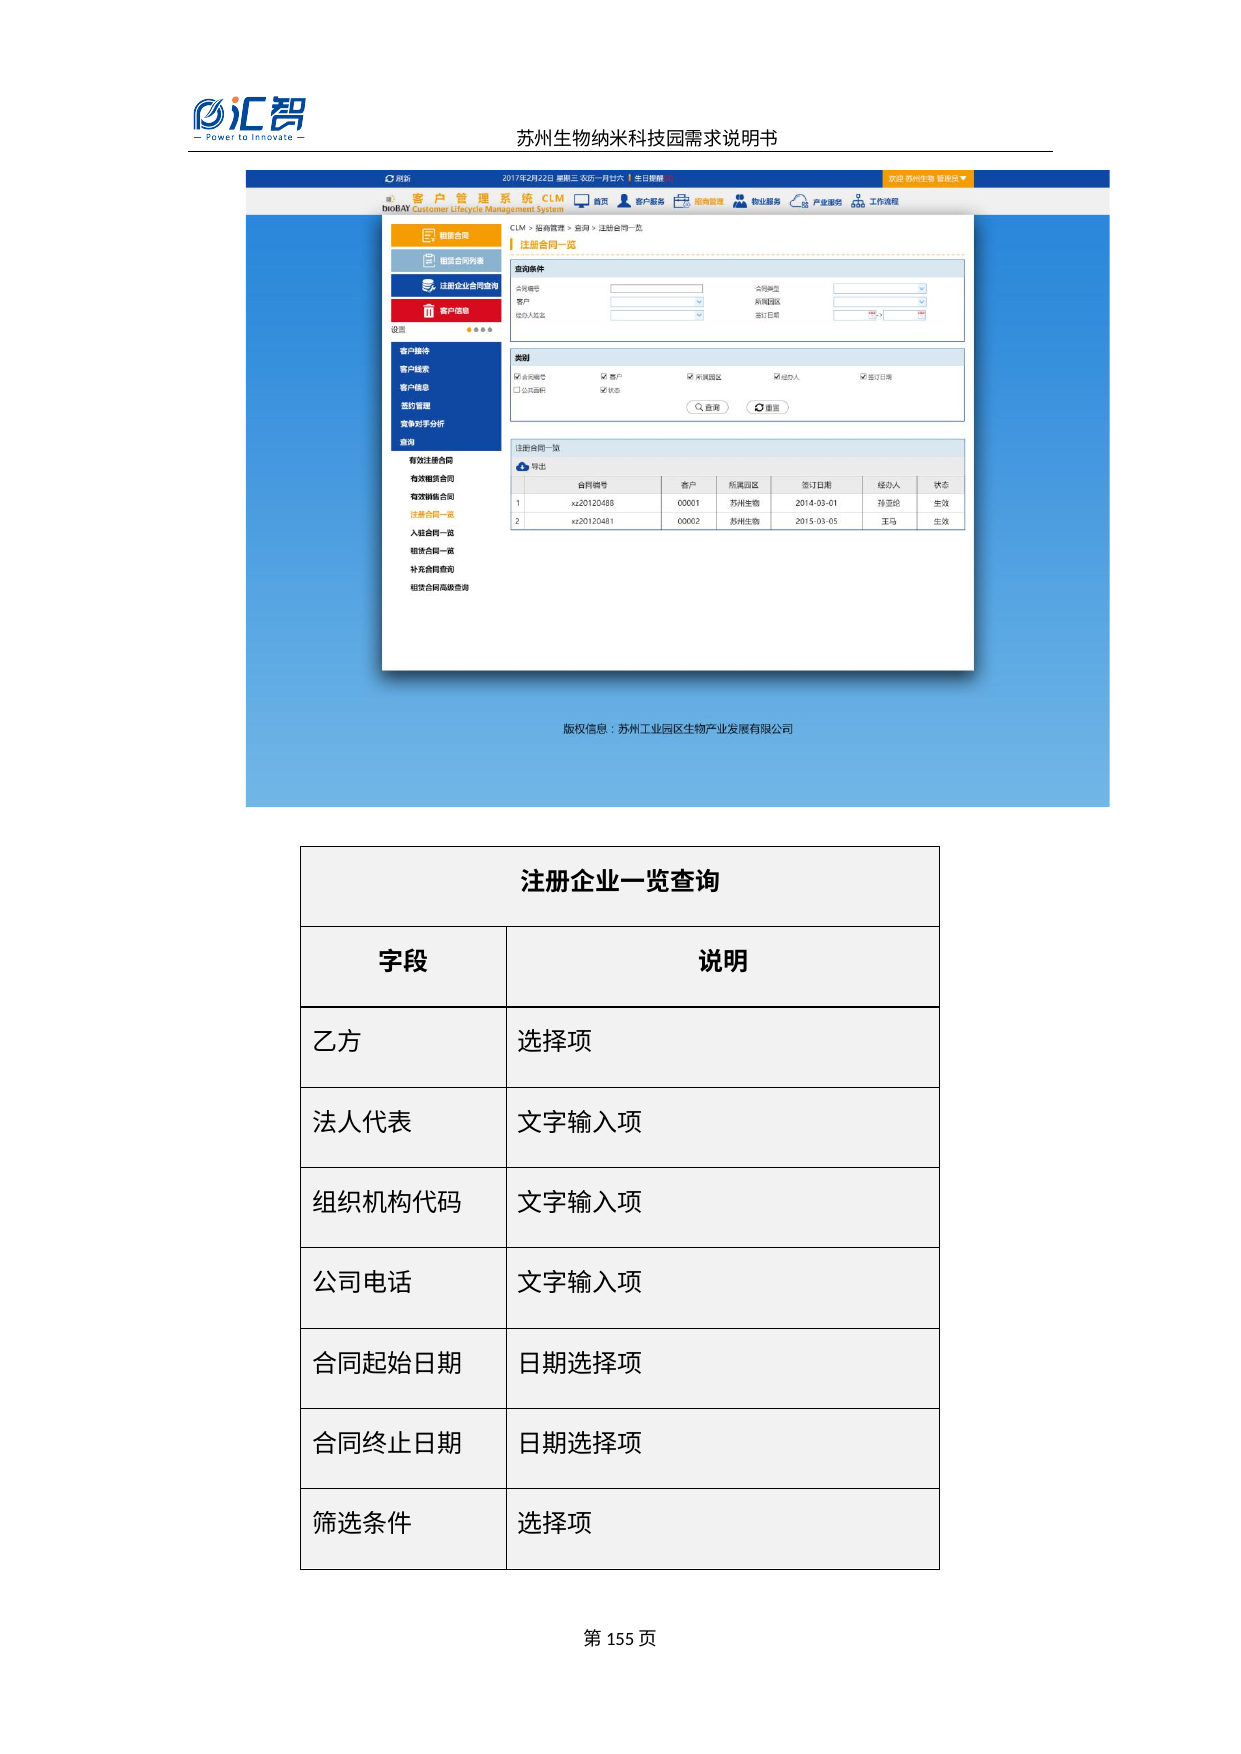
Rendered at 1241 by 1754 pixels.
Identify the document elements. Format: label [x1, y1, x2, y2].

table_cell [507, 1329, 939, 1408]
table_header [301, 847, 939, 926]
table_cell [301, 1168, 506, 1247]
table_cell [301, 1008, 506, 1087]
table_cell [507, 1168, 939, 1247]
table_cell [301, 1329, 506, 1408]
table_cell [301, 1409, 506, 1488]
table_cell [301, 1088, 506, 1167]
picture [187, 88, 313, 146]
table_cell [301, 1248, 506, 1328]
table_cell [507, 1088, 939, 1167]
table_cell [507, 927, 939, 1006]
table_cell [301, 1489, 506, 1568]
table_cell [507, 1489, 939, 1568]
picture [245, 170, 1110, 807]
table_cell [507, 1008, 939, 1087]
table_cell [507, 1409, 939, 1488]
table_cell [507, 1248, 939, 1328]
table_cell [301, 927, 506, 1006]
